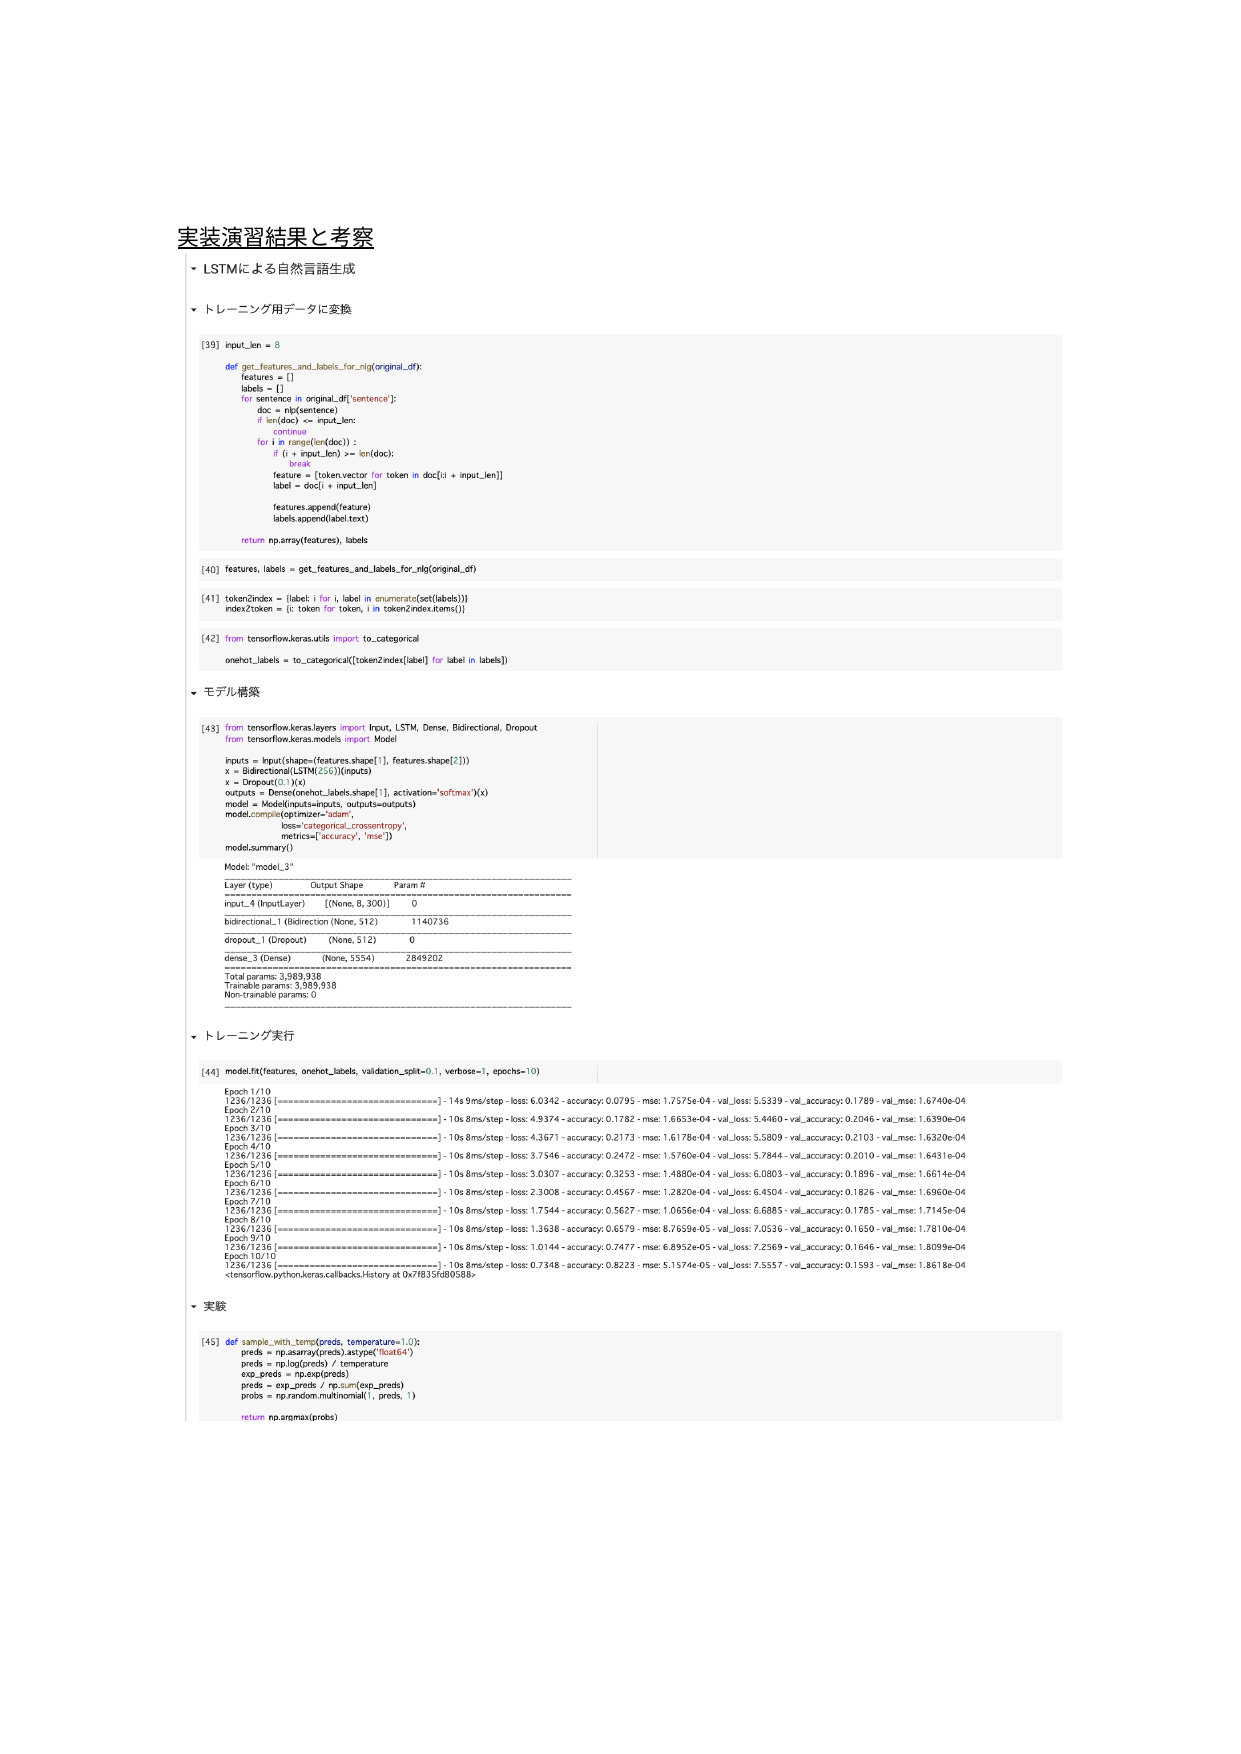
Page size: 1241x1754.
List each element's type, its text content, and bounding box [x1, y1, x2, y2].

picture [177, 254, 1063, 1421]
text 実装演習結果と考察 [177, 217, 1063, 254]
